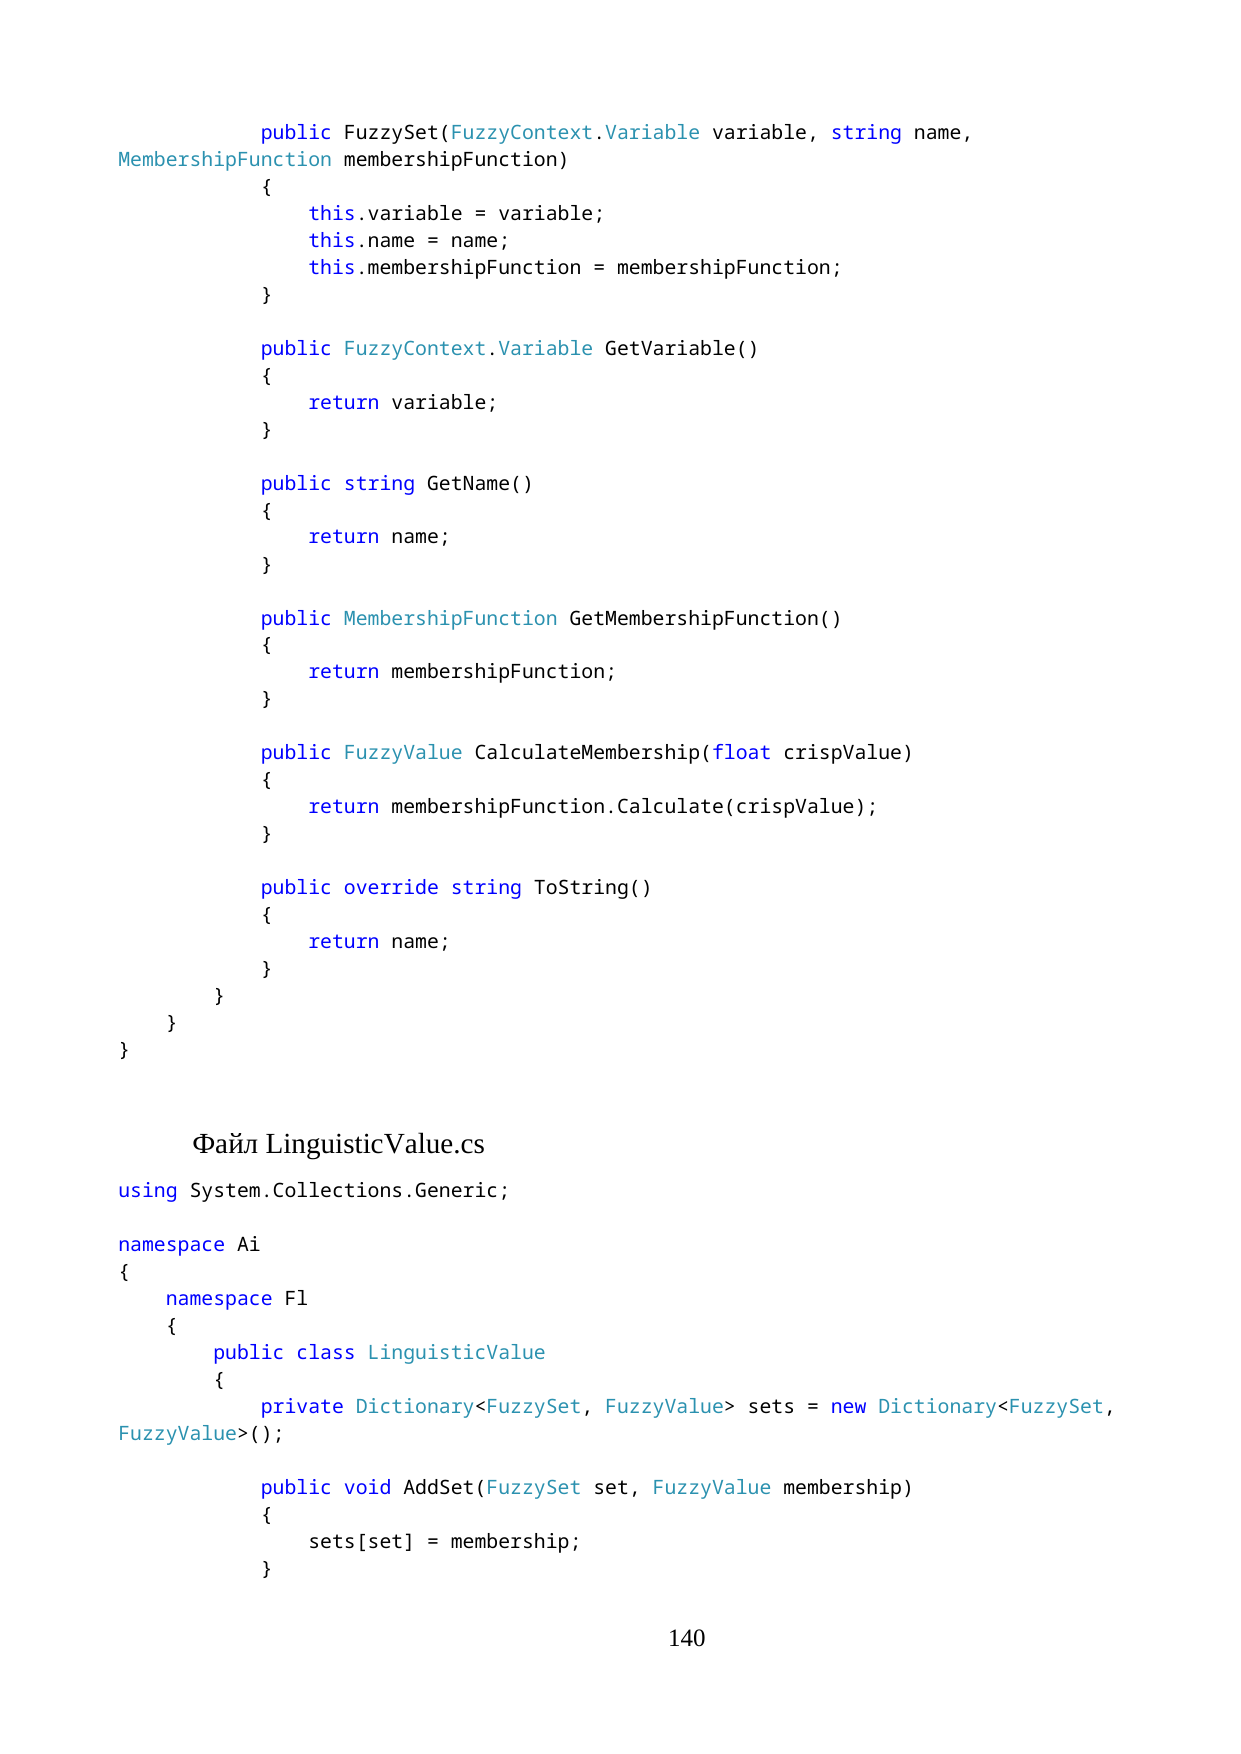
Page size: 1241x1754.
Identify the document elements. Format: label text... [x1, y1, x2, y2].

text } [118, 1035, 1181, 1062]
text namespace Fl [118, 1284, 1181, 1311]
text public MembershipFunction GetMembershipFunction() [118, 604, 1181, 631]
text this.variable = variable; [118, 199, 1181, 226]
text } [118, 1008, 1181, 1035]
text public string GetName() [118, 469, 1181, 496]
text Файл LinguisticValue.cs [118, 1126, 1181, 1160]
text namespace Ai [118, 1230, 1181, 1257]
text } [118, 550, 1181, 577]
text this.name = name; [118, 226, 1181, 253]
text } [118, 954, 1181, 981]
text } [118, 280, 1181, 307]
text return membershipFunction; [118, 658, 1181, 685]
text public FuzzyValue CalculateMembership(float crispValue) [118, 739, 1181, 766]
text } [118, 415, 1181, 442]
text { [118, 1500, 1181, 1527]
text { [118, 172, 1181, 199]
text return variable; [118, 388, 1181, 415]
text public FuzzySet(FuzzyContext.Variable variable, string name, MembershipFunction membershipFunction) [118, 118, 1181, 172]
text public void AddSet(FuzzySet set, FuzzyValue membership) [118, 1473, 1181, 1500]
text } [118, 685, 1181, 712]
text private Dictionary<FuzzySet, FuzzyValue> sets = new Dictionary<FuzzySet, FuzzyValue>(); [118, 1392, 1181, 1446]
text } [118, 1554, 1181, 1581]
text } [118, 981, 1181, 1008]
text this.membershipFunction = membershipFunction; [118, 253, 1181, 280]
text { [118, 1257, 1181, 1284]
text public FuzzyContext.Variable GetVariable() [118, 334, 1181, 361]
text return name; [118, 927, 1181, 954]
text return membershipFunction.Calculate(crispValue); [118, 793, 1181, 819]
text } [118, 819, 1181, 847]
text { [118, 496, 1181, 523]
text return name; [118, 523, 1181, 550]
text { [118, 361, 1181, 388]
text { [118, 631, 1181, 658]
text { [118, 901, 1181, 927]
text sets[set] = membership; [118, 1527, 1181, 1554]
text public override string ToString() [118, 873, 1181, 901]
text using System.Collections.Generic; [118, 1176, 1181, 1203]
text { [118, 1365, 1181, 1392]
text { [118, 766, 1181, 793]
text { [118, 1311, 1181, 1338]
text public class LinguisticValue [118, 1338, 1181, 1365]
